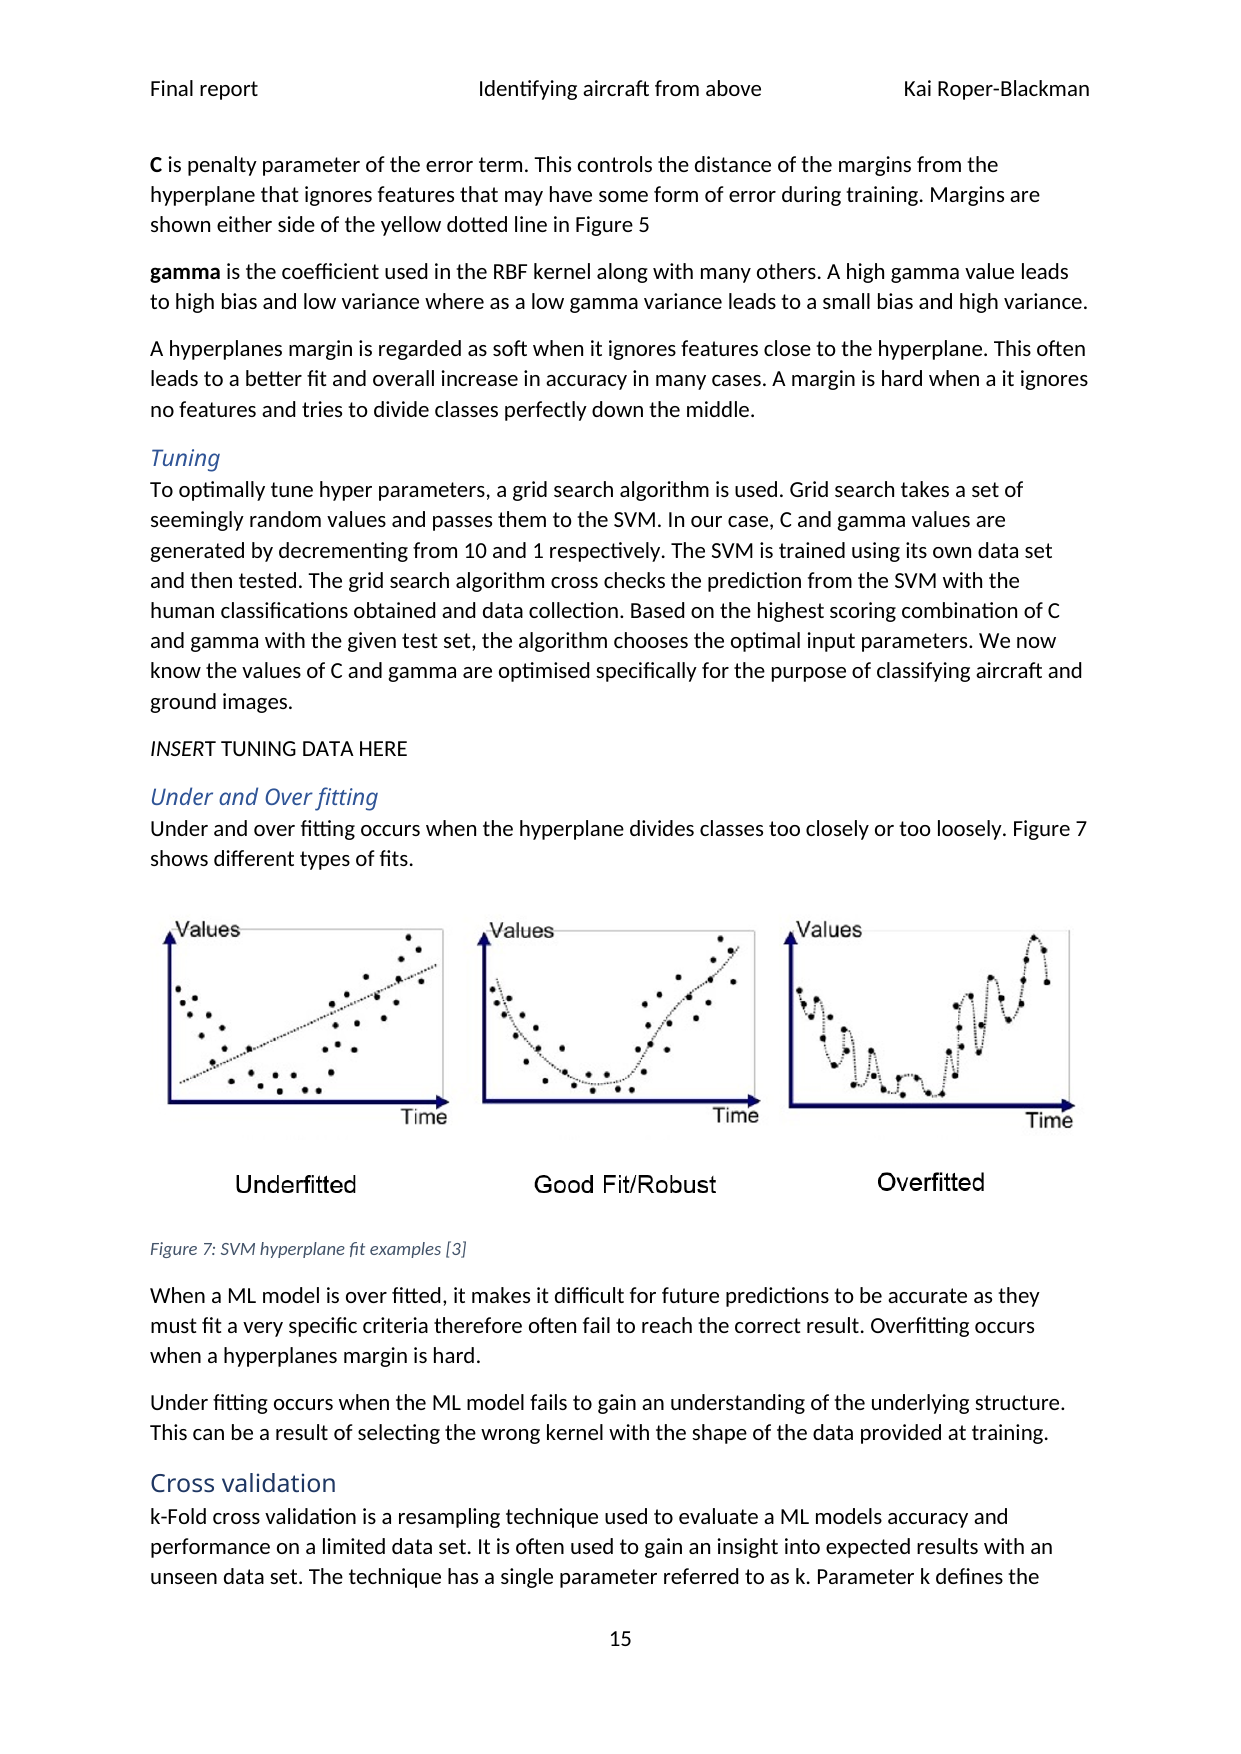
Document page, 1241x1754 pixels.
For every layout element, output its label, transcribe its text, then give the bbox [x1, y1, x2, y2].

text Under and over fitting occurs when the hyperplane divides classes too closely or too loosely. Figure 7 shows different types of fits. [150, 814, 1090, 873]
subtitle Under and Over fitting [150, 781, 1090, 812]
text C is penalty parameter of the error term. This controls the distance of the margins from the hyperplane that ignores features that may have some form of error during training. Margins are shown either side of the yellow dotted line in Figure 5 [150, 150, 1090, 238]
text gamma is the coefficient used in the RBF kernel along with many others. A high gamma value leads to high bias and low variance where as a low gamma variance leads to a small bias and high variance. [150, 257, 1090, 316]
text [150, 1502, 1090, 1590]
subtitle Tuning [150, 442, 1090, 473]
text When a ML model is over fitted, it makes it difficult for future predictions to be accurate as they must fit a very specific criteria therefore often fail to reach the correct result. Overfitting occurs when a hyperplanes margin is hard. [150, 1281, 1090, 1369]
subtitle Cross validation [150, 1465, 1090, 1499]
text To optimally tune hyper parameters, a grid search algorithm is used. Grid search takes a set of seemingly random values and passes them to the SVM. In our case, C and gamma values are generated by decrementing from 10 and 1 respectively. The SVM is trained using its own data set and then tested. The grid search algorithm cross checks the prediction from the SVM with the human classifications obtained and data collection. Based on the highest scoring combination of C and gamma with the given test set, the algorithm chooses the optimal input parameters. We now know the values of C and gamma are optimised specifically for the purpose of classifying aircraft and ground images. [150, 475, 1090, 715]
picture [150, 891, 1091, 1219]
text Under fitting occurs when the ML model fails to gain an understanding of the underlying structure. This can be a result of selecting the wrong kernel with the shape of the data provided at training. [150, 1388, 1090, 1446]
text A hyperplanes margin is regarded as soft when it ignores features close to the hyperplane. This often leads to a better fit and overall increase in accuracy in many cases. A margin is hard when a it ignores no features and tries to divide classes perfectly down the middle. [150, 334, 1090, 423]
text INSERT TUNING DATA HERE [150, 734, 1090, 762]
